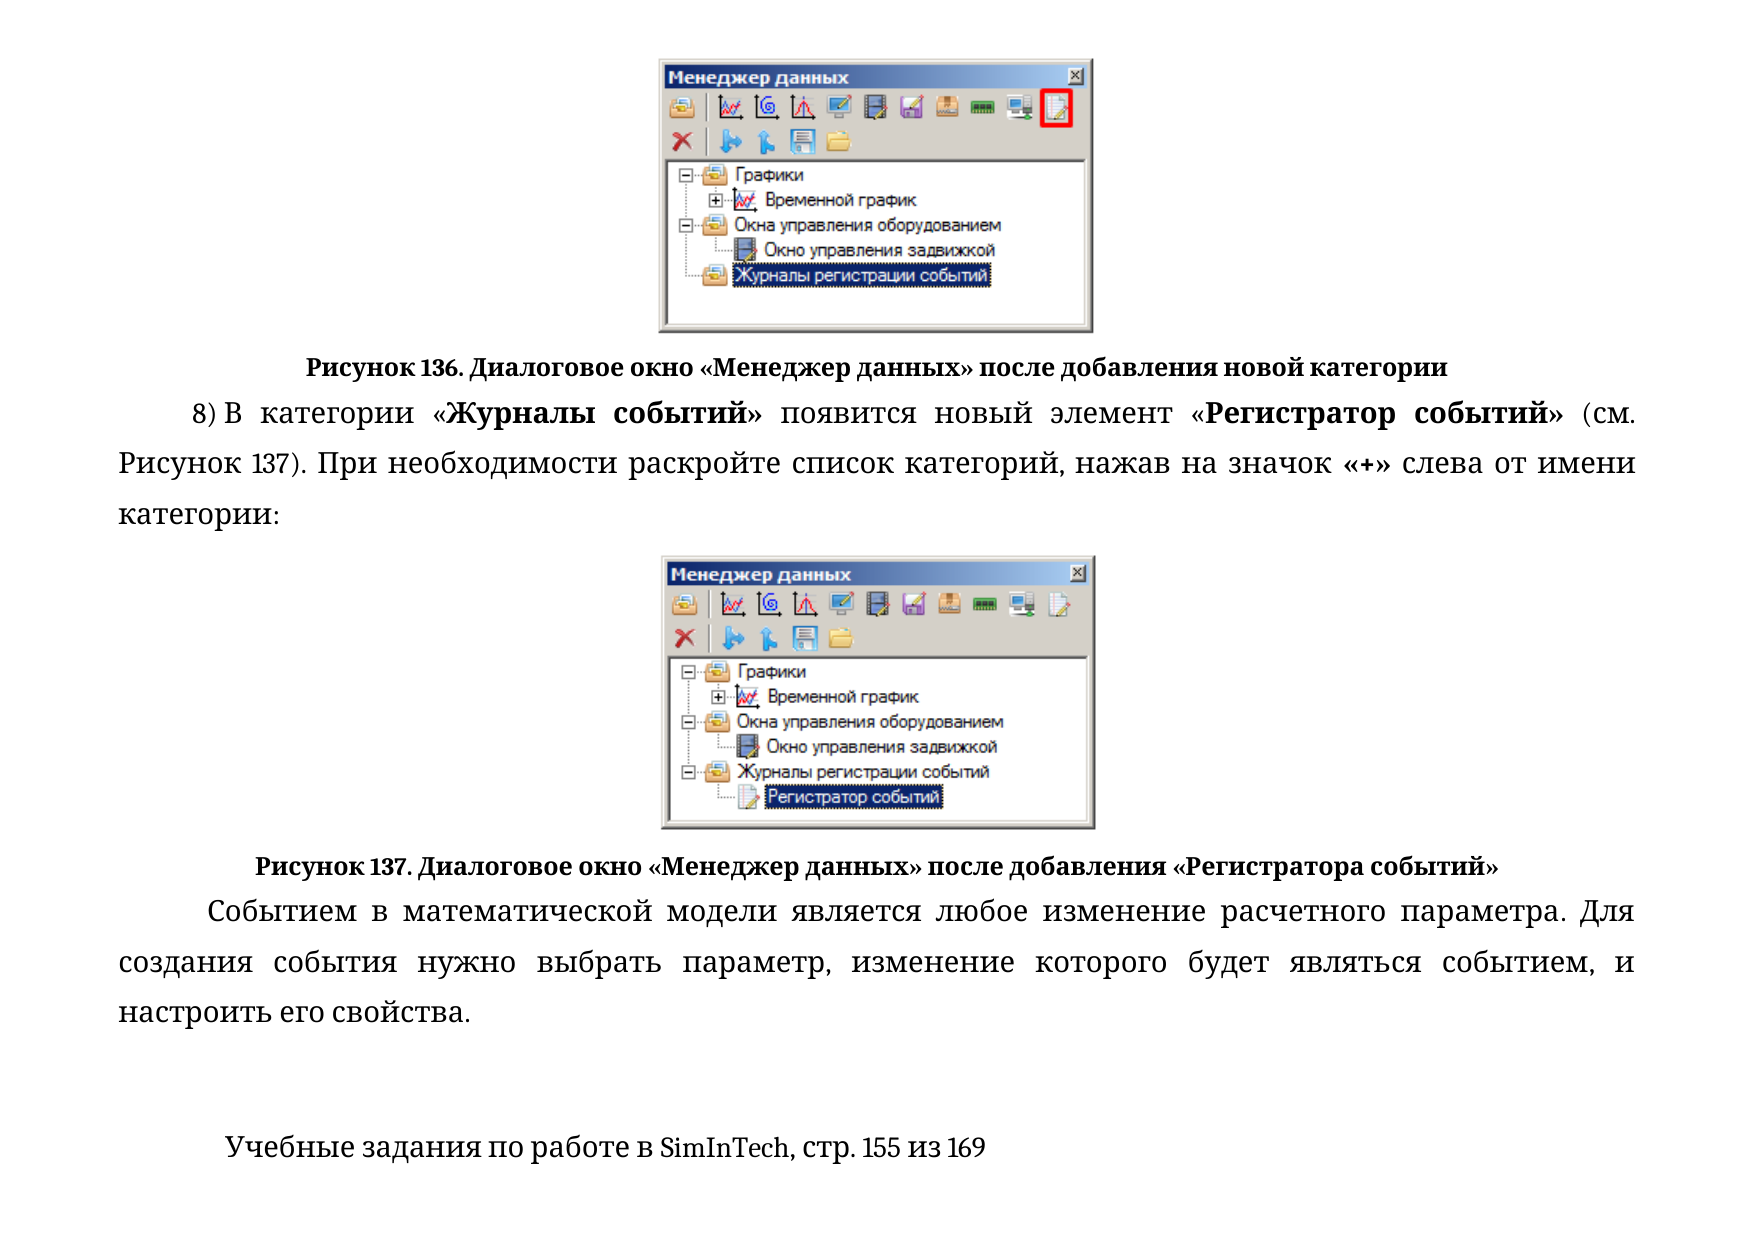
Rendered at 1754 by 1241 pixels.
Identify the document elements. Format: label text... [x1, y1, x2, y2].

picture [652, 548, 1102, 836]
text Событием в математической модели является любое изменение расчетного параметра. Для создания события нужно выбрать параметр, изменение которого будет являться событием, и настроить его свойства. [118, 896, 1636, 1030]
picture [652, 51, 1103, 338]
